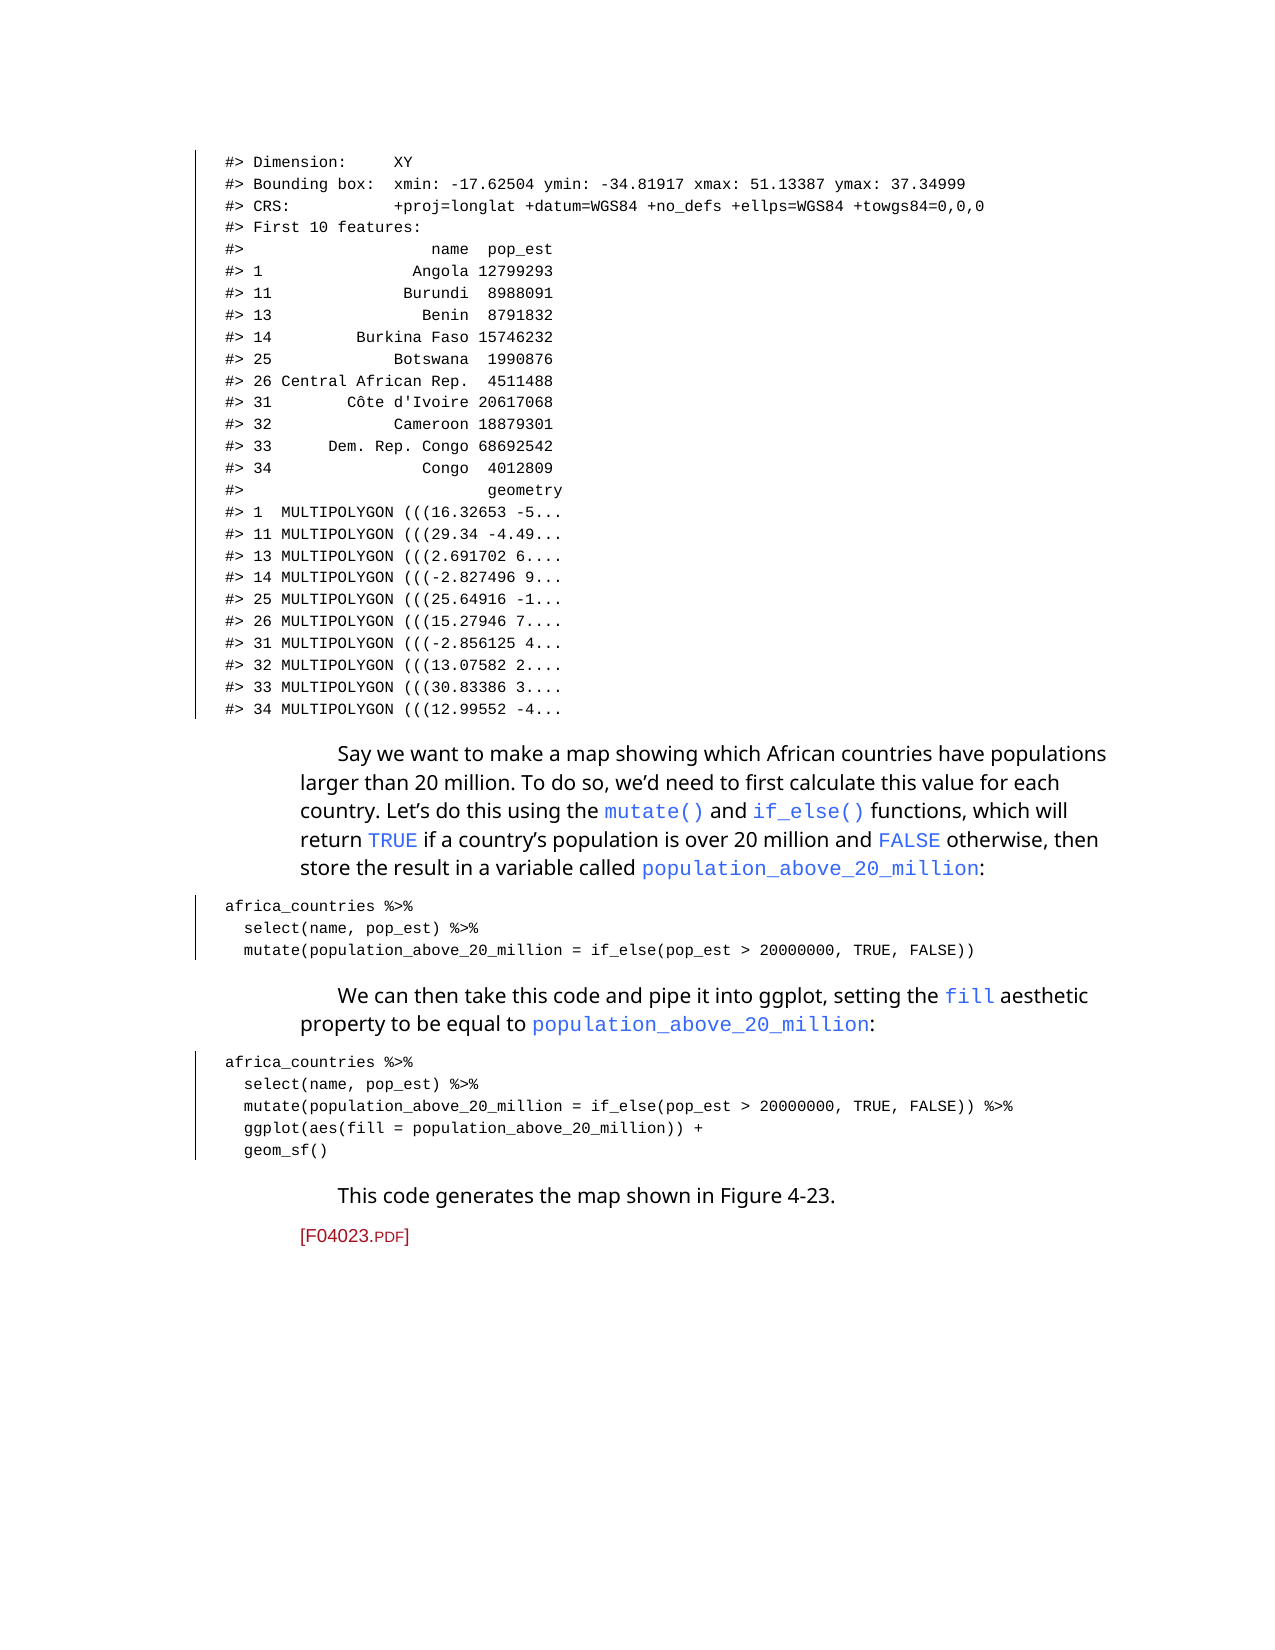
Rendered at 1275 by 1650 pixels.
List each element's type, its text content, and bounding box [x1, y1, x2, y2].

text #> Bounding box: xmin: -17.62504 ymin: -34.81917 xmax: 51.13387 ymax: 37.34999 [196, 172, 1125, 194]
text #> 33 Dem. Rep. Congo 68692542 [196, 434, 1125, 456]
text #> 1 Angola 12799293 [196, 259, 1125, 281]
text #> 32 MULTIPOLYGON (((13.07582 2.... [196, 653, 1125, 675]
text Say we want to make a map showing which African countries have populations larger than 20 million. To do so, we’d need to first calculate this value for each country. Let’s do this using the mutate() and if_else() functions, which will return TRUE if a country’s population is over 20 million and FALSE otherwise, then store the result in a variable called population_above_20_million: [300, 739, 1125, 882]
text geom_sf() [196, 1138, 1125, 1160]
text mutate(population_above_20_million = if_else(pop_est > 20000000, TRUE, FALSE)) [196, 938, 1125, 960]
text This code generates the map shown in Figure 4-23. [300, 1181, 1125, 1209]
text #> 26 Central African Rep. 4511488 [196, 369, 1125, 391]
text #> First 10 features: [196, 216, 1125, 237]
text africa_countries %>% [195, 894, 1125, 916]
text select(name, pop_est) %>% [196, 916, 1125, 938]
text #> 14 MULTIPOLYGON (((-2.827496 9... [196, 566, 1125, 587]
text #> 13 Benin 8791832 [196, 303, 1125, 325]
text mutate(population_above_20_million = if_else(pop_est > 20000000, TRUE, FALSE)) %>% [196, 1094, 1125, 1116]
text #> 1 MULTIPOLYGON (((16.32653 -5... [196, 500, 1125, 522]
text #> 11 Burundi 8988091 [196, 281, 1125, 303]
text #> 32 Cameroon 18879301 [196, 412, 1125, 434]
text #> 13 MULTIPOLYGON (((2.691702 6.... [196, 544, 1125, 566]
text #> 33 MULTIPOLYGON (((30.83386 3.... [196, 675, 1125, 697]
text #> 25 MULTIPOLYGON (((25.64916 -1... [196, 587, 1125, 609]
text #> name pop_est [196, 237, 1125, 259]
text #> Dimension: XY [196, 150, 1125, 172]
text #> 11 MULTIPOLYGON (((29.34 -4.49... [196, 522, 1125, 544]
text #> 34 MULTIPOLYGON (((12.99552 -4... [196, 697, 1125, 719]
text ggplot(aes(fill = population_above_20_million)) + [196, 1116, 1125, 1138]
text #> 31 MULTIPOLYGON (((-2.856125 4... [196, 631, 1125, 653]
text #> CRS: +proj=longlat +datum=WGS84 +no_defs +ellps=WGS84 +towgs84=0,0,0 [196, 194, 1125, 216]
text #> geometry [196, 478, 1125, 500]
text [F04023.pdf] [300, 1222, 1125, 1247]
text We can then take this code and pipe it into ggplot, setting the fill aesthetic property to be equal to population_above_20_million: [300, 981, 1125, 1038]
text #> 31 Côte d'Ivoire 20617068 [196, 391, 1125, 412]
text africa_countries %>% [196, 1051, 1125, 1072]
text #> 26 MULTIPOLYGON (((15.27946 7.... [196, 609, 1125, 631]
text #> 25 Botswana 1990876 [196, 347, 1125, 369]
text #> 34 Congo 4012809 [196, 456, 1125, 478]
text #> 14 Burkina Faso 15746232 [196, 325, 1125, 347]
text select(name, pop_est) %>% [196, 1072, 1125, 1094]
